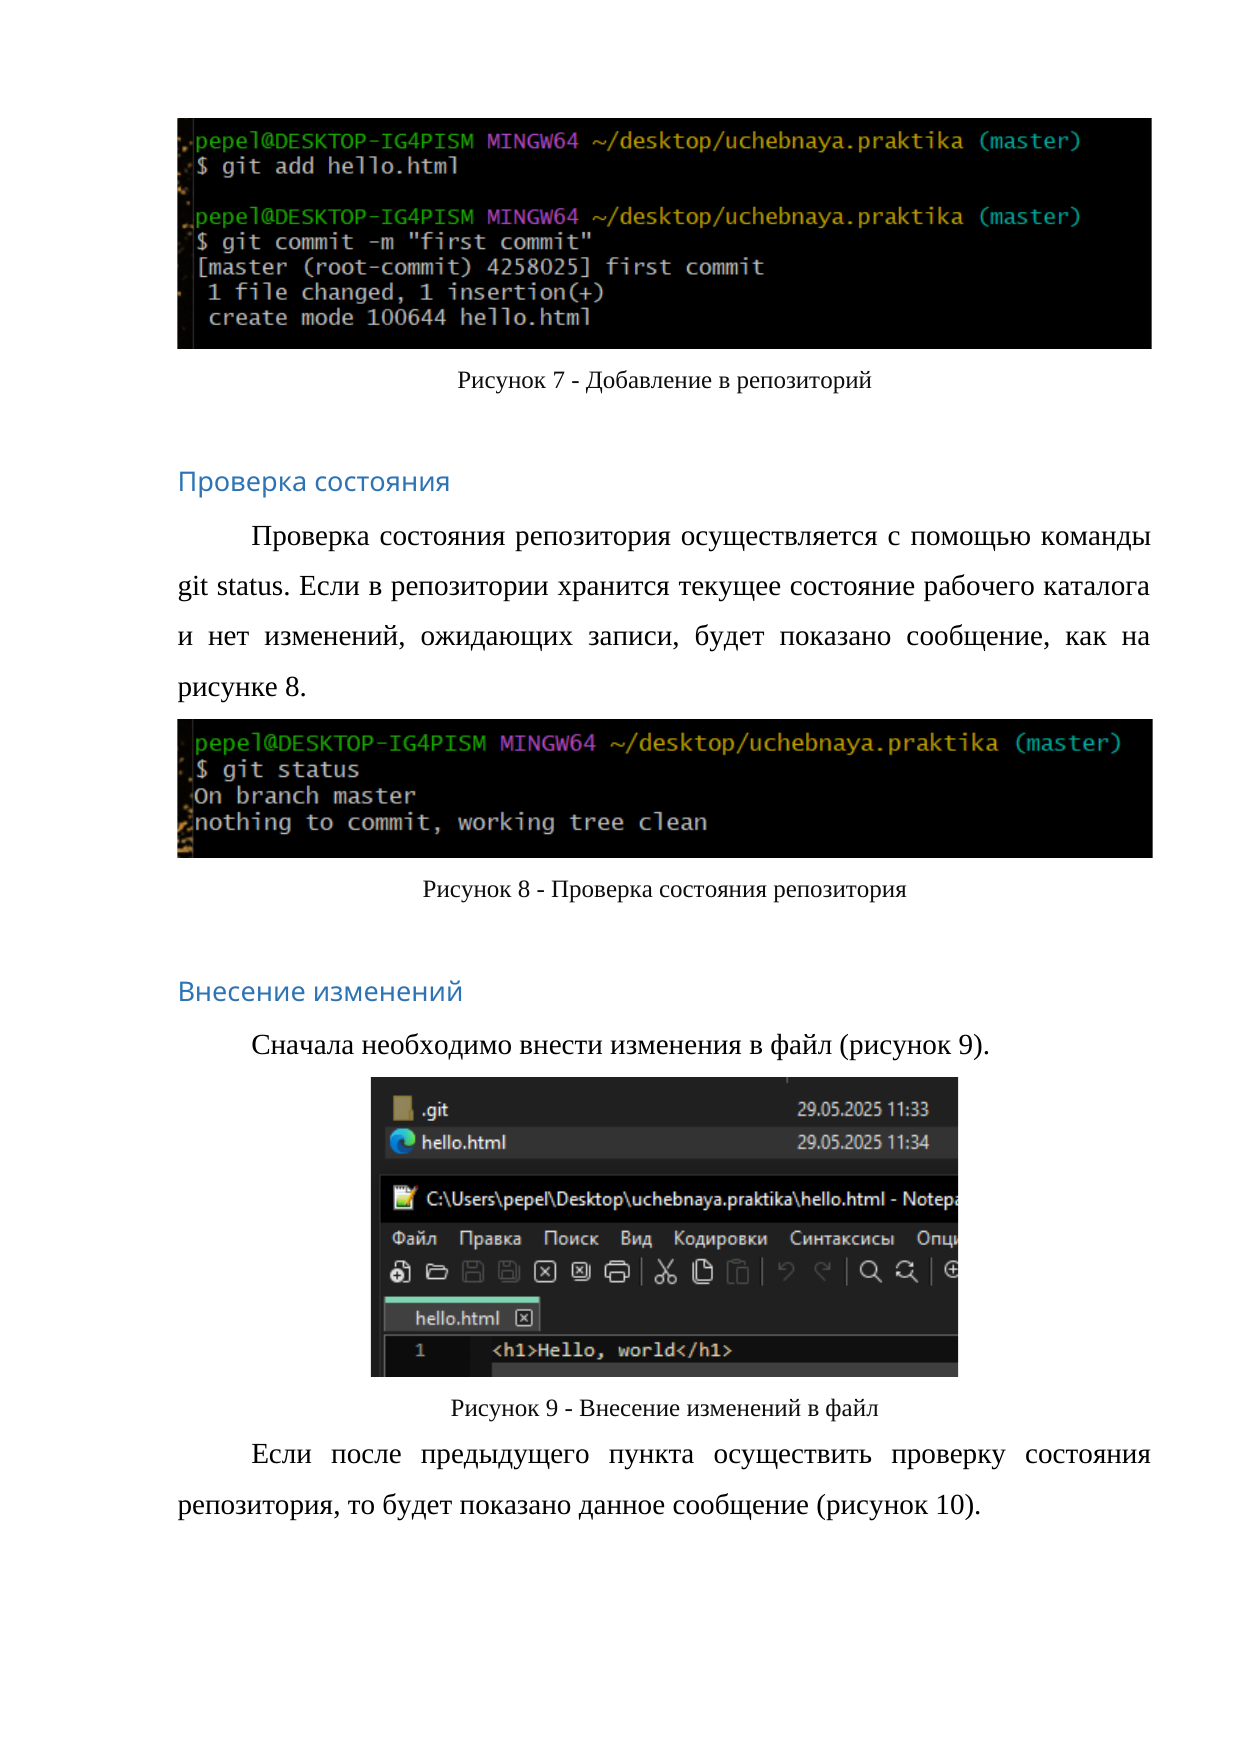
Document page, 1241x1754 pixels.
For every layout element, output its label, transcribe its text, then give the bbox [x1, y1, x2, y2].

picture [177, 719, 1153, 858]
text Рисунок 9 - Внесение изменений в файл [177, 1393, 1152, 1422]
text Если после предыдущего пункта осуществить проверку состояния репозитория, то будет показано данное сообщение (рисунок 10). [177, 1436, 1152, 1520]
text Сначала необходимо внести изменения в файл (рисунок 9). [177, 1027, 1152, 1061]
text Проверка состояния репозитория осуществляется с помощью команды git status. Если в репозитории хранится текущее состояние рабочего каталога и нет изменений, ожидающих записи, будет показано сообщение, как на рисунке 8. [177, 518, 1152, 702]
picture [177, 118, 1152, 349]
subtitle Проверка состояния [177, 463, 1152, 499]
subtitle Внесение изменений [177, 972, 1152, 1009]
picture [370, 1077, 959, 1377]
text Рисунок 8 - Проверка состояния репозитория [177, 874, 1152, 903]
text Рисунок 7 - Добавление в репозиторий [177, 365, 1152, 394]
